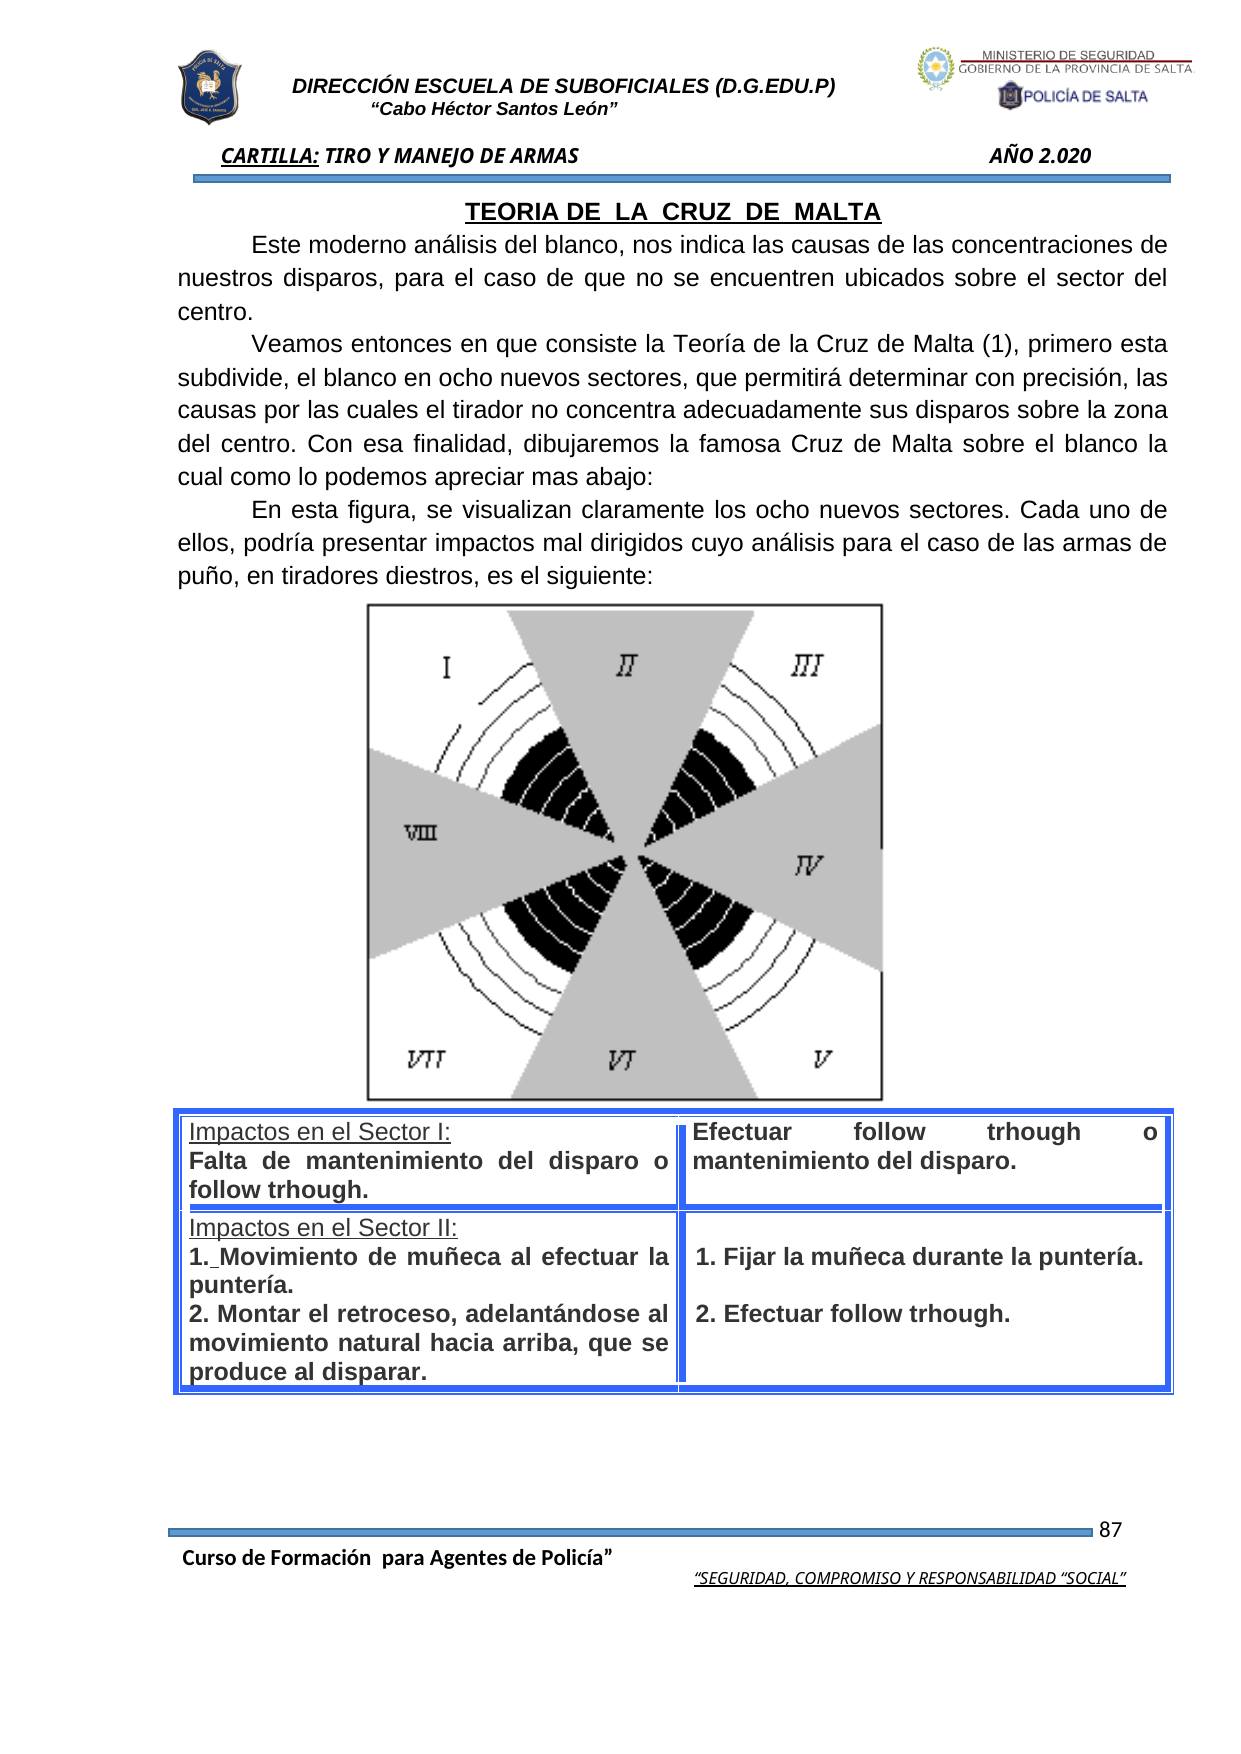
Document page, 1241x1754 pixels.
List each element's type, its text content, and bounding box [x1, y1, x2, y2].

picture [917, 46, 1227, 129]
table_cell 1. Fijar la muñeca durante la puntería. 2. Efectuar follow trhough. [681, 1204, 1169, 1385]
table_header Efectuar follow trhough o mantenimiento del disparo. [681, 1117, 1165, 1203]
text TEORIA DE LA CRUZ DE MALTA [177, 197, 1169, 226]
text En esta figura, se visualizan claramente los ocho nuevos sectores. Cada uno de ellos, podría presentar impactos mal dirigidos cuyo análisis para el caso de las armas de puño, en tiradores diestros, es el siguiente: [177, 494, 1169, 589]
text Este moderno análisis del blanco, nos indica las causas de las concentraciones de nuestros disparos, para el caso de que no se encuentren ubicados sobre el sector del centro. [177, 230, 1169, 325]
text Veamos entonces en que consiste la Teoría de la Cruz de Malta (1), primero esta subdivide, el blanco en ocho nuevos sectores, que permitirá determinar con precisión, las causas por las cuales el tirador no concentra adecuadamente sus disparos sobre la zona del centro. Con esa finalidad, dibujaremos la famosa Cruz de Malta sobre el blanco la cual como lo podemos apreciar mas abajo: [177, 329, 1169, 490]
table_cell Impactos en el Sector II: 1. Movimiento de muñeca al efectuar la puntería. 2. Montar el retroceso, adelantándose al movimiento natural hacia arriba, que se produce al disparar. [179, 1204, 681, 1385]
table_header Impactos en el Sector I: Falta de mantenimiento del disparo o follow trhough. [179, 1114, 681, 1203]
picture [176, 46, 244, 129]
picture [361, 598, 886, 1104]
